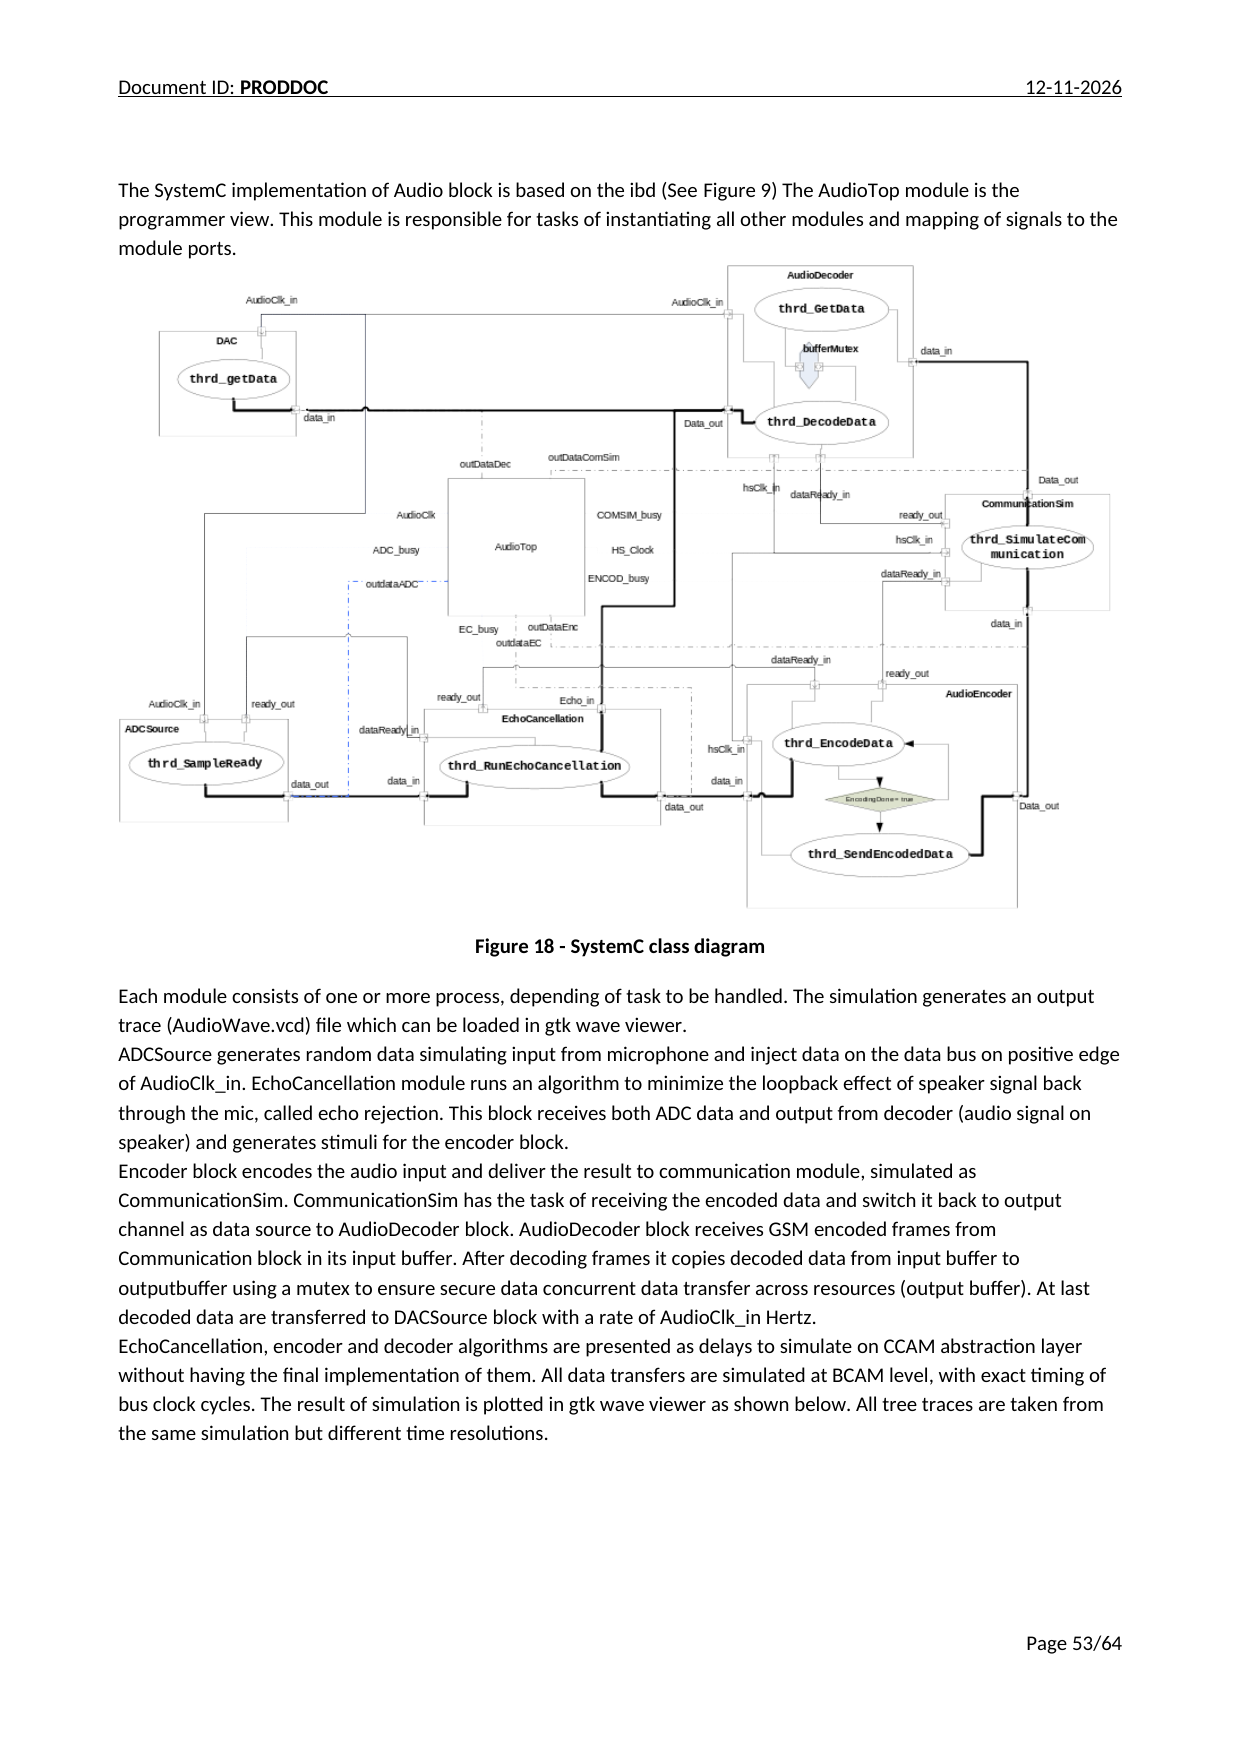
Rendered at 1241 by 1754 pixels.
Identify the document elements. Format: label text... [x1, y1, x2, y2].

text EchoCancellation, encoder and decoder algorithms are presented as delays to simulate on CCAM abstraction layer without having the final implementation of them. All data transfers are simulated at BCAM level, with exact timing of bus clock cycles. The result of simulation is plotted in gtk wave viewer as shown below. All tree traces are taken from the same simulation but different time resolutions. [118, 1333, 1122, 1446]
text Encoder block encodes the audio input and deliver the result to communication module, simulated as CommunicationSim. CommunicationSim has the task of receiving the encoded data and switch it back to output channel as data source to AudioDecoder block. AudioDecoder block receives GSM encoded frames from Communication block in its input buffer. After decoding frames it copies decoded data from input buffer to outputbuffer using a mutex to ensure secure data concurrent data transfer across resources (output buffer). At last decoded data are transferred to DACSource block with a rate of AudioClk_in Hertz. [118, 1158, 1122, 1329]
text Figure 18 - SystemC class diagram [118, 933, 1122, 958]
text ADCSource generates random data simulating input from microphone and inject data on the data bus on positive edge of AudioClk_in. EchoCancellation module runs an algorithm to minimize the loopback effect of speaker signal back through the mic, called echo rejection. This block receives both ADC data and output from decoder (audio signal on speaker) and generates stimuli for the encoder block. [118, 1041, 1122, 1154]
text Each module consists of one or more process, depending of task to be handled. The simulation generates an output trace (AudioWave.vcd) file which can be loaded in gtk wave viewer. [118, 983, 1122, 1038]
text The SystemC implementation of Audio block is based on the ibd (See Figure 9) The AudioTop module is the programmer view. This module is responsible for tasks of instantiating all other modules and mapping of signals to the module ports. [118, 177, 1122, 261]
